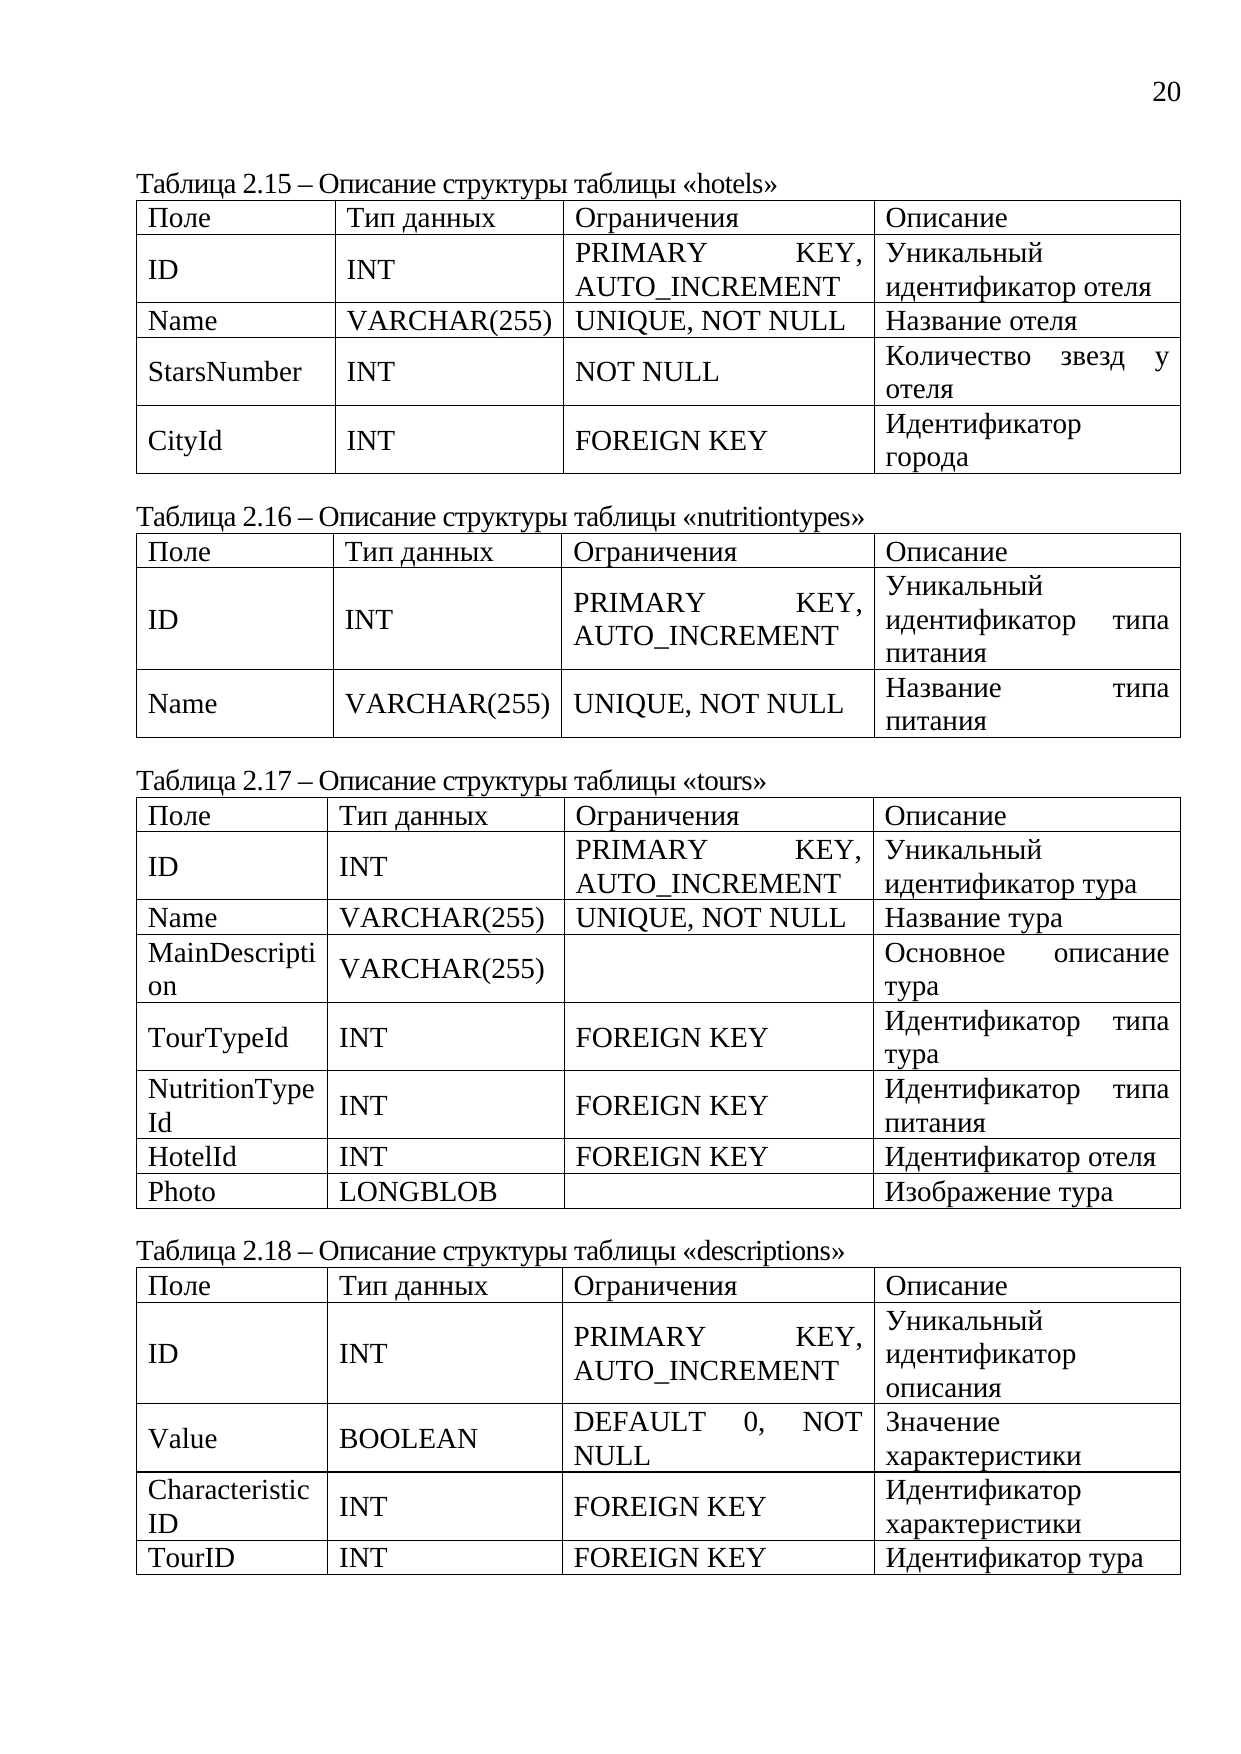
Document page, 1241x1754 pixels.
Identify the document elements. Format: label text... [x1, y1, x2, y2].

table_cell PRIMARY KEY, AUTO_INCREMENT [565, 832, 873, 899]
table_header Описание [875, 201, 1180, 234]
table_cell Name [137, 900, 327, 934]
table_header Поле [137, 1268, 327, 1302]
table_cell Идентификатор типа тура [874, 1003, 1180, 1070]
table_cell UNIQUE, NOT NULL [564, 303, 874, 337]
table_header Описание [875, 1268, 1180, 1302]
table_header Описание [874, 798, 1180, 831]
table_header Тип данных [334, 534, 561, 567]
table_cell Уникальный идентификатор типа питания [875, 568, 1180, 669]
table_cell HotelId [137, 1139, 327, 1173]
table_header Описание [875, 534, 1180, 567]
table_header Поле [137, 201, 335, 234]
table_cell INT [328, 1303, 562, 1403]
table_cell INT [328, 1071, 564, 1138]
table_cell INT [334, 568, 561, 669]
text Таблица 2.16 – Описание структуры таблицы «nutritiontypes» [136, 499, 1181, 533]
table_header Поле [137, 798, 327, 831]
table_header Тип данных [336, 201, 563, 234]
table_cell INT [328, 1541, 562, 1574]
table_cell TourID [137, 1541, 327, 1574]
table_header Ограничения [564, 201, 874, 234]
table_cell Количество звезд у отеля [875, 338, 1180, 405]
table_cell PRIMARY KEY, AUTO_INCREMENT [562, 568, 874, 669]
table_cell PRIMARY KEY, AUTO_INCREMENT [563, 1303, 874, 1403]
table_cell NutritionTypeId [137, 1071, 327, 1138]
table_cell Основное описание тура [874, 935, 1180, 1002]
table_cell Идентификатор тура [875, 1541, 1180, 1574]
table_cell Название тура [874, 900, 1180, 934]
table_cell ID [137, 568, 333, 669]
table_cell DEFAULT 0, NOT NULL [563, 1404, 874, 1471]
table_cell FOREIGN KEY [565, 1139, 873, 1173]
table_header Ограничения [562, 534, 874, 567]
table_cell INT [336, 406, 563, 473]
table_cell ID [137, 832, 327, 899]
table_header Ограничения [563, 1268, 874, 1302]
text Таблица 2.17 – Описание структуры таблицы «tours» [136, 763, 1181, 797]
text Таблица 2.18 – Описание структуры таблицы «descriptions» [136, 1233, 1181, 1267]
table_cell FOREIGN KEY [563, 1473, 874, 1539]
table_cell MainDescription [137, 935, 327, 1002]
table_cell Name [137, 303, 335, 337]
table_cell VARCHAR(255) [328, 935, 564, 1002]
table_cell VARCHAR(255) [328, 900, 564, 934]
table_cell CharacteristicID [137, 1473, 327, 1539]
table_cell Уникальный идентификатор описания [875, 1303, 1180, 1403]
text Таблица 2.15 – Описание структуры таблицы «hotels» [136, 166, 1181, 199]
table_header Тип данных [328, 798, 564, 831]
table_cell FOREIGN KEY [564, 406, 874, 473]
table_cell [565, 935, 873, 1002]
table_cell ID [137, 1303, 327, 1403]
table_cell INT [336, 235, 563, 302]
table_header Поле [137, 534, 333, 567]
table_cell INT [328, 832, 564, 899]
table_cell NOT NULL [564, 338, 874, 405]
table_cell Идентификатор характеристики [875, 1473, 1180, 1539]
table_cell [565, 1174, 873, 1207]
table_cell Name [137, 670, 333, 737]
table_cell VARCHAR(255) [336, 303, 563, 337]
table_cell INT [328, 1003, 564, 1070]
table_cell ID [137, 235, 335, 302]
table_cell UNIQUE, NOT NULL [562, 670, 874, 737]
table_header Ограничения [565, 798, 873, 831]
table_cell FOREIGN KEY [565, 1003, 873, 1070]
table_cell FOREIGN KEY [563, 1541, 874, 1574]
table_cell INT [328, 1473, 562, 1539]
table_cell Идентификатор типа питания [874, 1071, 1180, 1138]
table_cell StarsNumber [137, 338, 335, 405]
table_cell VARCHAR(255) [334, 670, 561, 737]
table_header Тип данных [328, 1268, 562, 1302]
table_cell Название отеля [875, 303, 1180, 337]
table_cell PRIMARY KEY, AUTO_INCREMENT [564, 235, 874, 302]
table_cell INT [336, 338, 563, 405]
table_cell TourTypeId [137, 1003, 327, 1070]
table_cell Название типа питания [875, 670, 1180, 737]
table_cell Уникальный идентификатор тура [874, 832, 1180, 899]
table_cell Photo [137, 1174, 327, 1207]
table_cell BOOLEAN [328, 1404, 562, 1471]
table_cell Value [137, 1404, 327, 1471]
table_cell CityId [137, 406, 335, 473]
table_cell Изображение тура [874, 1174, 1180, 1207]
table_cell LONGBLOB [328, 1174, 564, 1207]
table_cell Идентификатор города [875, 406, 1180, 473]
table_cell Идентификатор отеля [874, 1139, 1180, 1173]
table_cell UNIQUE, NOT NULL [565, 900, 873, 934]
table_cell Значение характеристики [875, 1404, 1180, 1471]
table_cell FOREIGN KEY [565, 1071, 873, 1138]
table_cell INT [328, 1139, 564, 1173]
table_cell Уникальный идентификатор отеля [875, 235, 1180, 302]
